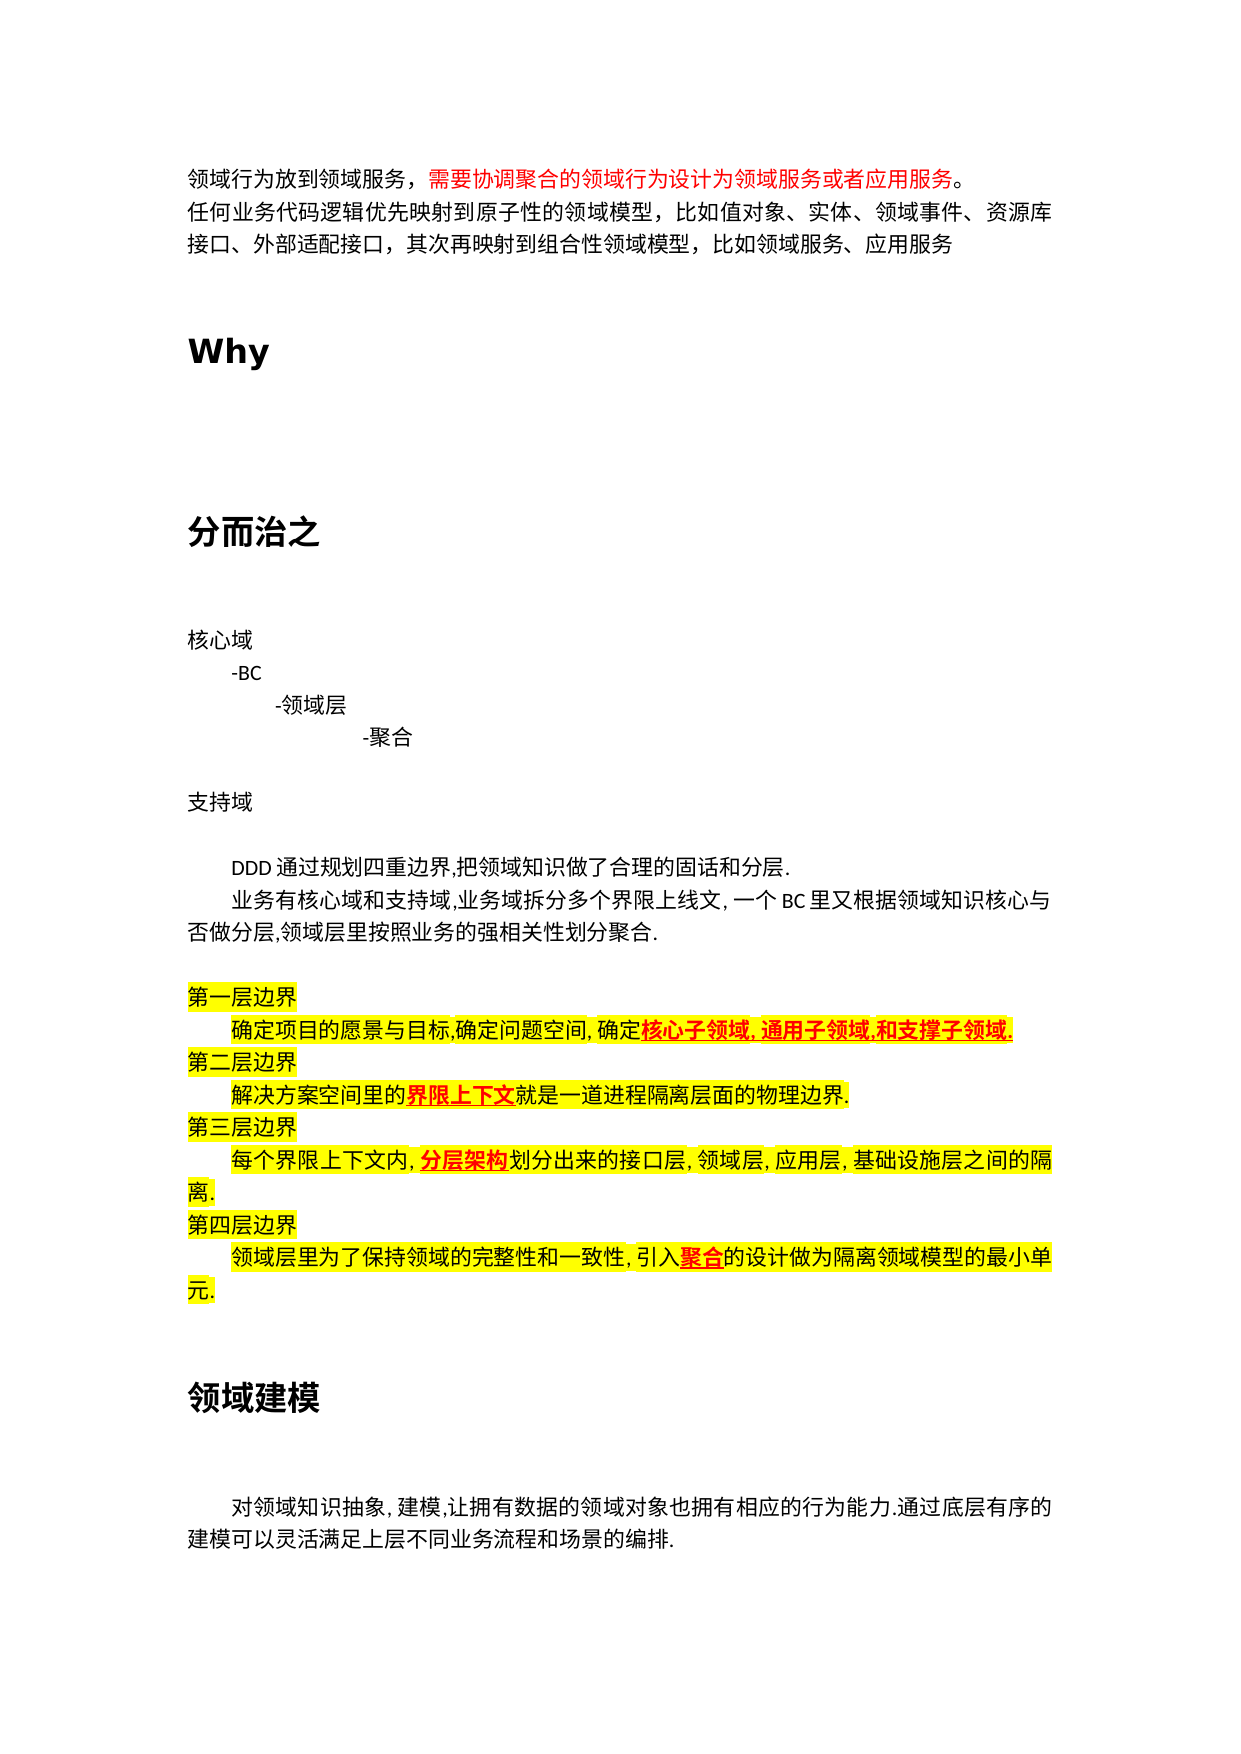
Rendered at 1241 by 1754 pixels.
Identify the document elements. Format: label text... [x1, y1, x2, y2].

text -BC [187, 656, 1053, 688]
text 第四层边界 [187, 1208, 1053, 1241]
subtitle 分而治之 [187, 499, 1053, 564]
text 确定项目的愿景与目标,确定问题空间, 确定核心子领域, 通用子领域,和支撑子领域. [187, 1013, 1053, 1046]
text 对领域知识抽象, 建模,让拥有数据的领域对象也拥有相应的行为能力.通过底层有序的建模可以灵活满足上层不同业务流程和场景的编排. [187, 1490, 1053, 1555]
subtitle 领域建模 [187, 1365, 1053, 1430]
text DDD通过规划四重边界,把领域知识做了合理的固话和分层. [187, 851, 1053, 883]
text 第一层边界 [187, 981, 1053, 1013]
text 第三层边界 [187, 1111, 1053, 1143]
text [187, 162, 1053, 194]
subtitle Why [187, 319, 1053, 384]
text -聚合 [319, 721, 1053, 786]
text 第二层边界 [187, 1046, 1053, 1078]
text -领域层 [231, 688, 1053, 721]
text 业务有核心域和支持域,业务域拆分多个界限上线文, 一个BC里又根据领域知识核心与否做分层,领域层里按照业务的强相关性划分聚合. [187, 883, 1053, 948]
text 核心域 [187, 623, 1053, 656]
text 解决方案空间里的界限上下文就是一道进程隔离层面的物理边界. [187, 1078, 1053, 1111]
text 任何业务代码逻辑优先映射到原子性的领域模型，比如值对象、实体、领域事件、资源库接口、外部适配接口，其次再映射到组合性领域模型，比如领域服务、应用服务 [187, 194, 1053, 259]
text 领域层里为了保持领域的完整性和一致性, 引入聚合的设计做为隔离领域模型的最小单元. [187, 1241, 1053, 1306]
text 支持域 [187, 786, 1053, 818]
text 每个界限上下文内, 分层架构划分出来的接口层, 领域层, 应用层, 基础设施层之间的隔离. [187, 1143, 1053, 1208]
